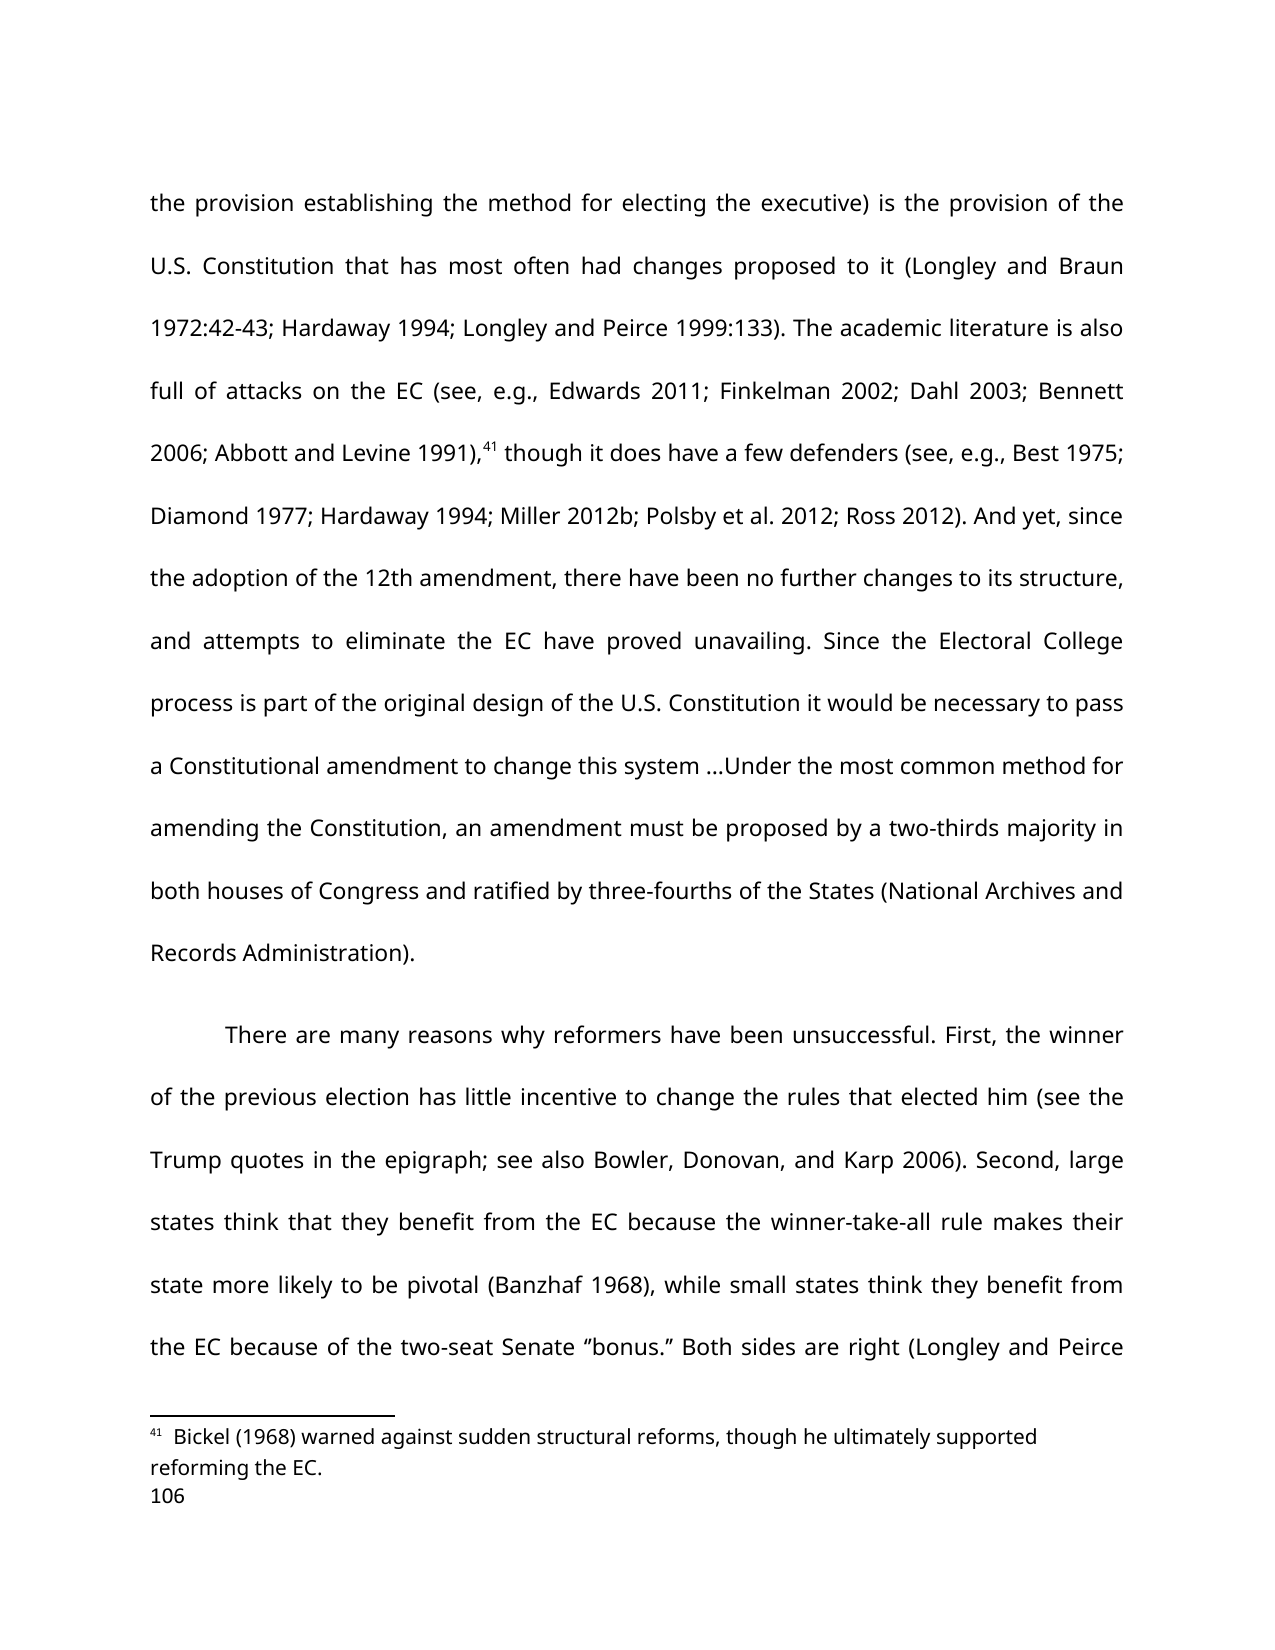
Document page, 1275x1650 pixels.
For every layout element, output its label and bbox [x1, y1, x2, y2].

text [150, 1018, 1125, 1362]
text [150, 187, 1125, 968]
